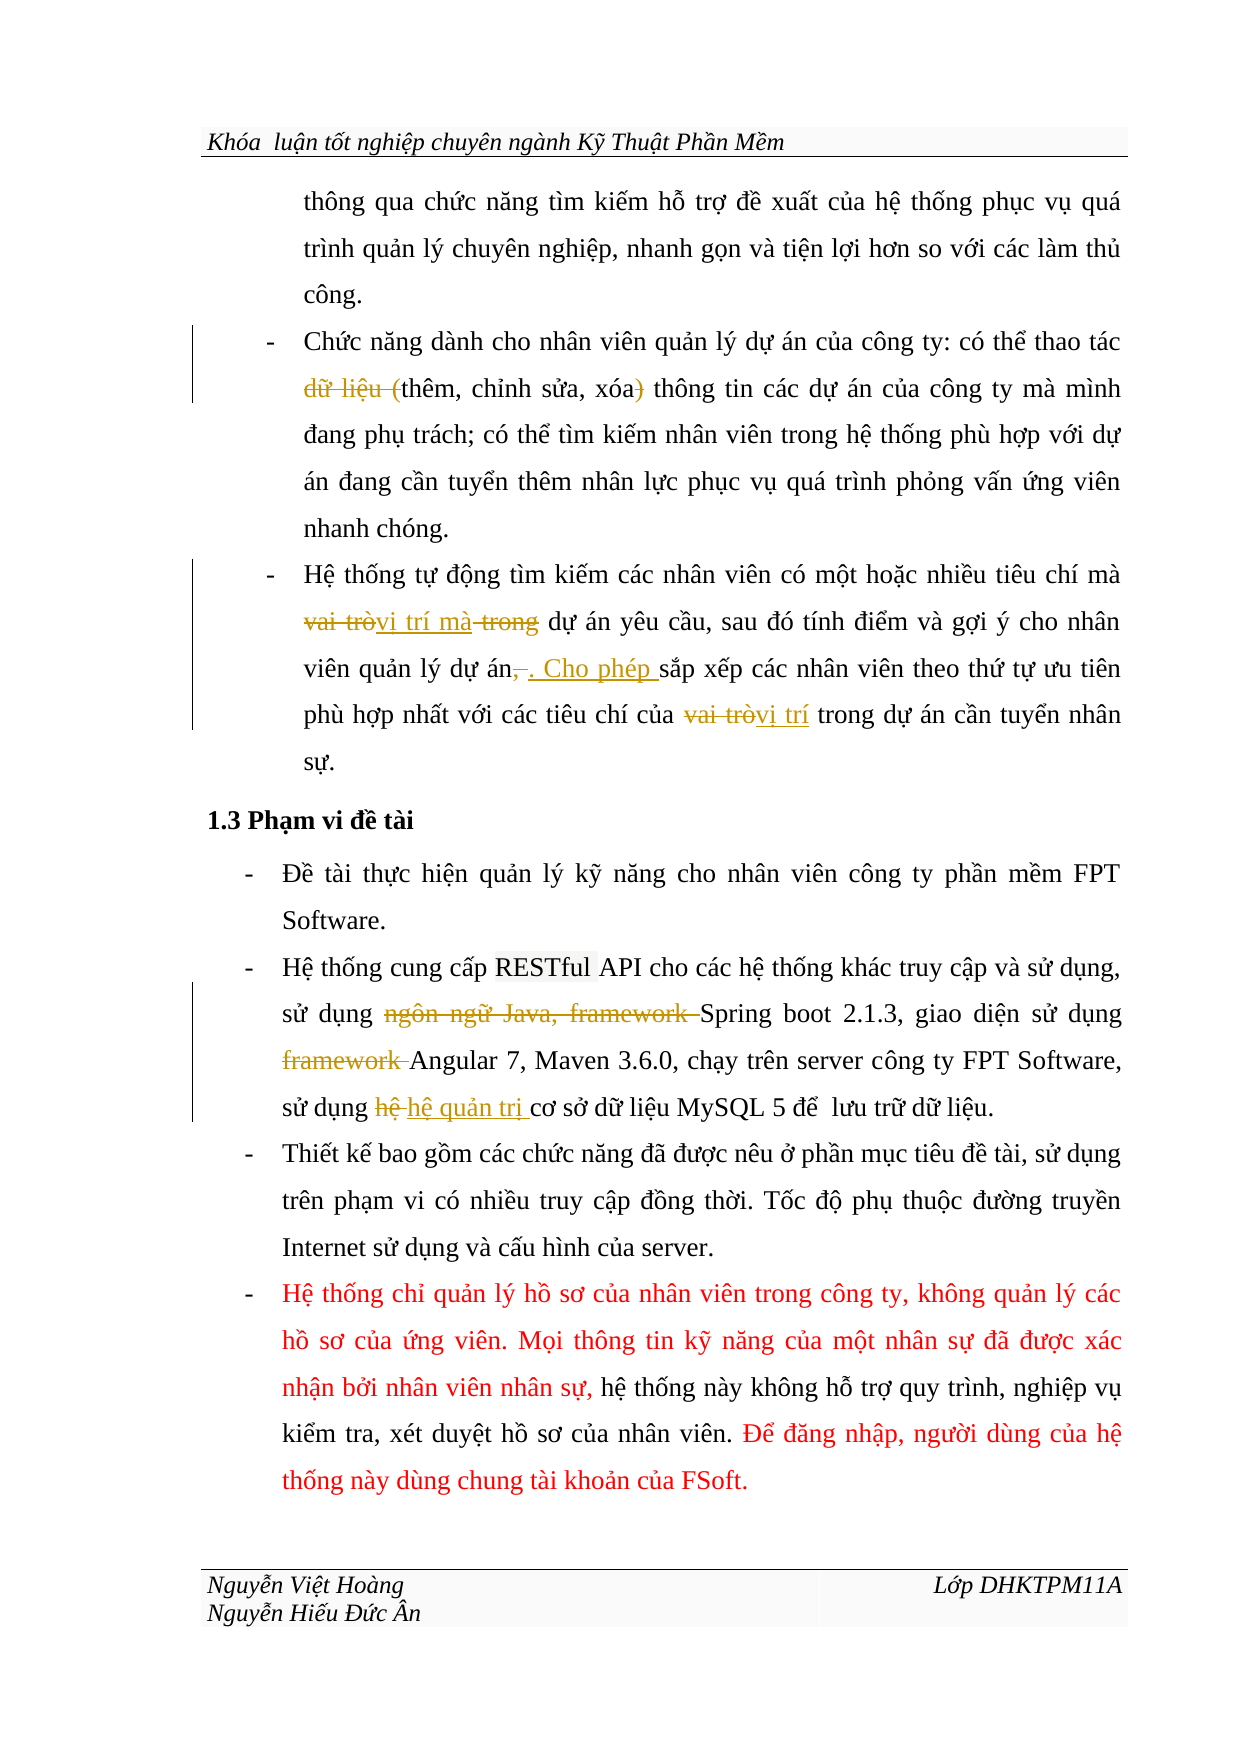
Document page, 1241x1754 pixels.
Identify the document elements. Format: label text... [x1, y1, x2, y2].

list Hệ thống tự động tìm kiếm các nhân viên có một hoặc nhiều tiêu chí mà dự án yêu cầu, sau đó tính điểm và gợi ý cho nhân viên quản lý dự ánsắp xếp các nhân viên theo thứ tự ưu tiên phù hợp nhất với các tiêu chí của trong dự án cần tuyển nhân sự. [266, 559, 1122, 776]
list Thiết kế bao gồm các chức năng đã được nêu ở phần mục tiêu đề tài, sử dụng trên phạm vi có nhiều truy cập đồng thời. Tốc độ phụ thuộc đường truyền Internet sử dụng và cấu hình của server. [244, 1137, 1122, 1262]
subtitle Phạm vi đề tài [207, 804, 1122, 836]
list Hệ thống cung cấp RESTful API cho các hệ thống khác truy cập và sử dụng, sử dụng Spring boot 2.1.3, giao diện sử dụng Angular 7, Maven 3.6.0, chạy trên server công ty FPT Software, sử dụng cơ sở dữ liệu MySQL 5 để lưu trữ dữ liệu. [244, 951, 1122, 1122]
list Đề tài thực hiện quản lý kỹ năng cho nhân viên công ty phần mềm FPT Software. [244, 857, 1122, 935]
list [266, 185, 1122, 310]
list Hệ thống chỉ quản lý hồ sơ của nhân viên trong công ty, không quản lý các hồ sơ của ứng viên. Mọi thông tin kỹ năng của một nhân sự đã được xác nhận bởi nhân viên nhân sự, hệ thống này không hỗ trợ quy trình, nghiệp vụ kiểm tra, xét duyệt hồ sơ của nhân viên. Để đăng nhập, người dùng của hệ thống này dùng chung tài khoản của FSoft. [244, 1277, 1122, 1495]
list Chức năng dành cho nhân viên quản lý dự án của công ty: có thể thao tác thêm, chỉnh sửa, xóa thông tin các dự án của công ty mà mình đang phụ trách; có thể tìm kiếm nhân viên trong hệ thống phù hợp với dự án đang cần tuyển thêm nhân lực phục vụ quá trình phỏng vấn ứng viên nhanh chóng. [266, 325, 1122, 543]
